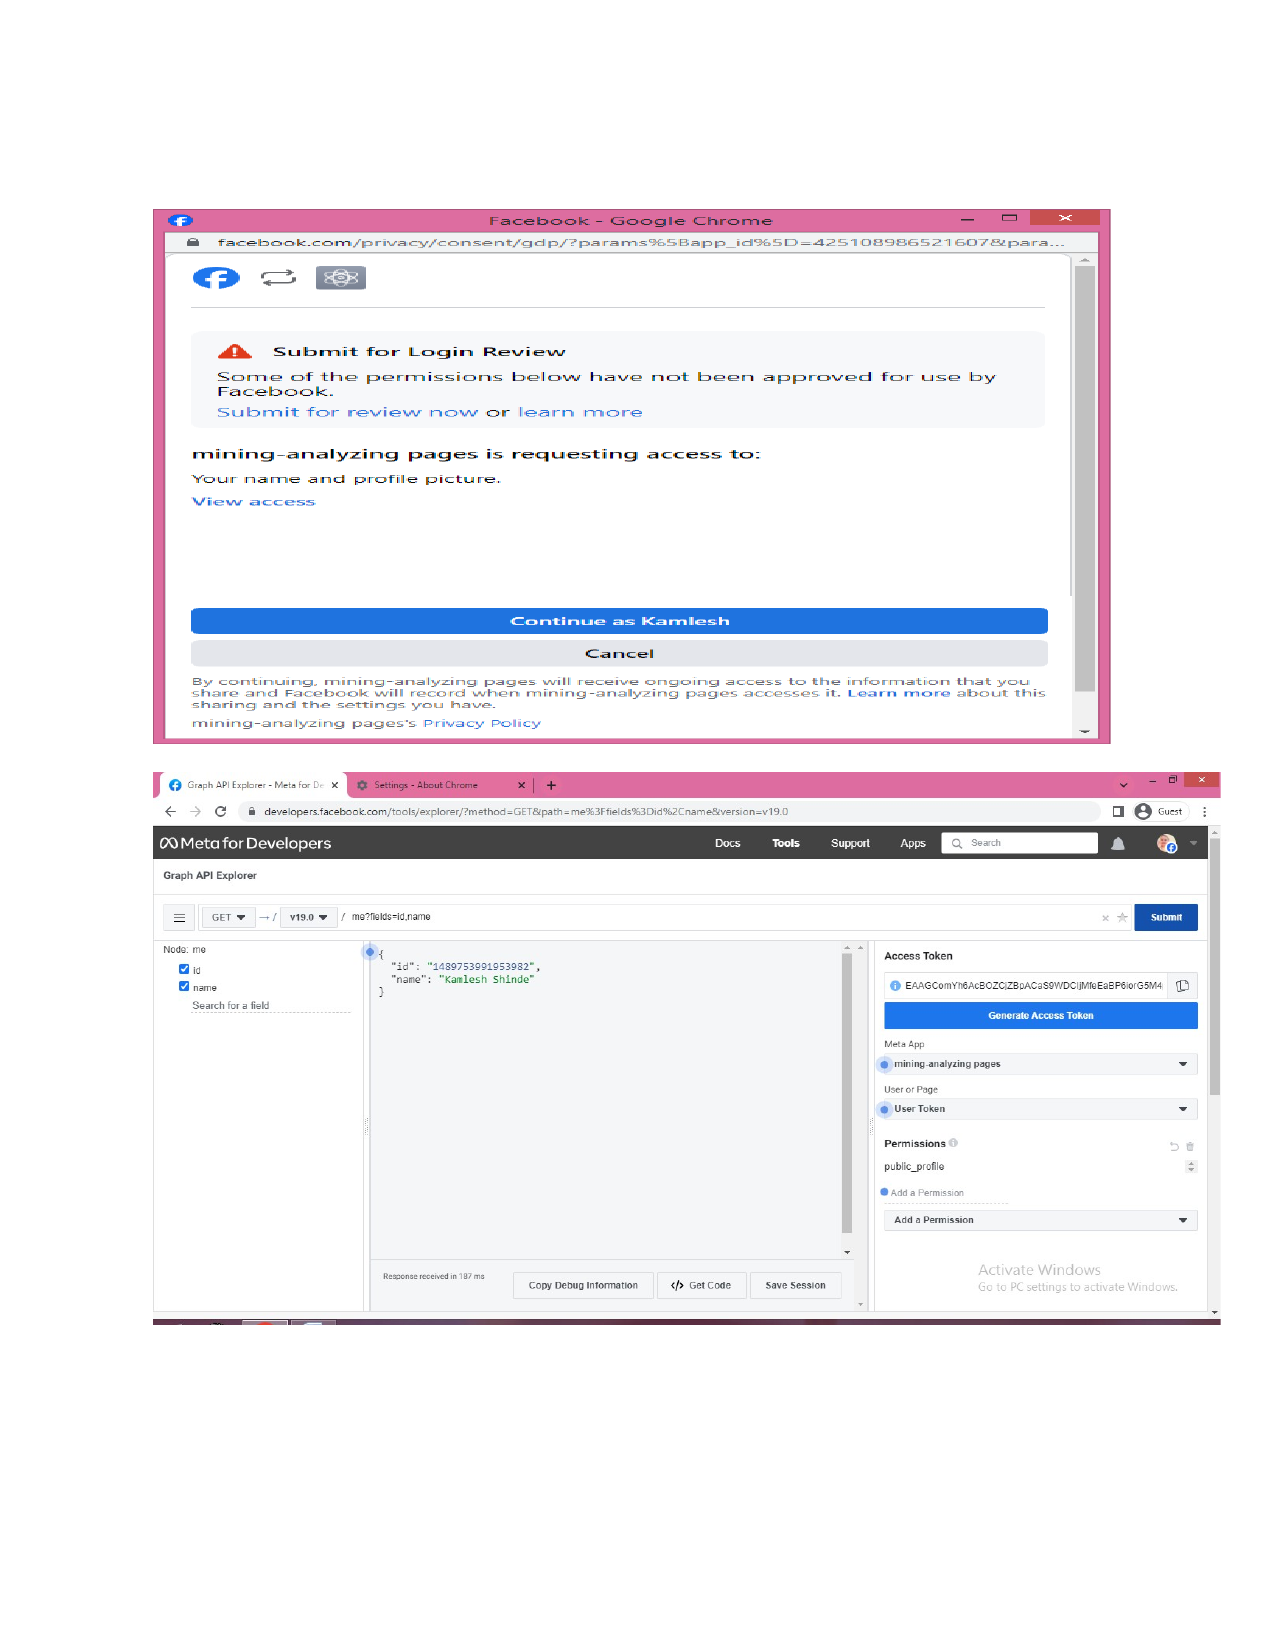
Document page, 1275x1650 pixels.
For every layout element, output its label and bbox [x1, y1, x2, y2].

picture [153, 772, 1221, 1325]
picture [153, 209, 1111, 744]
